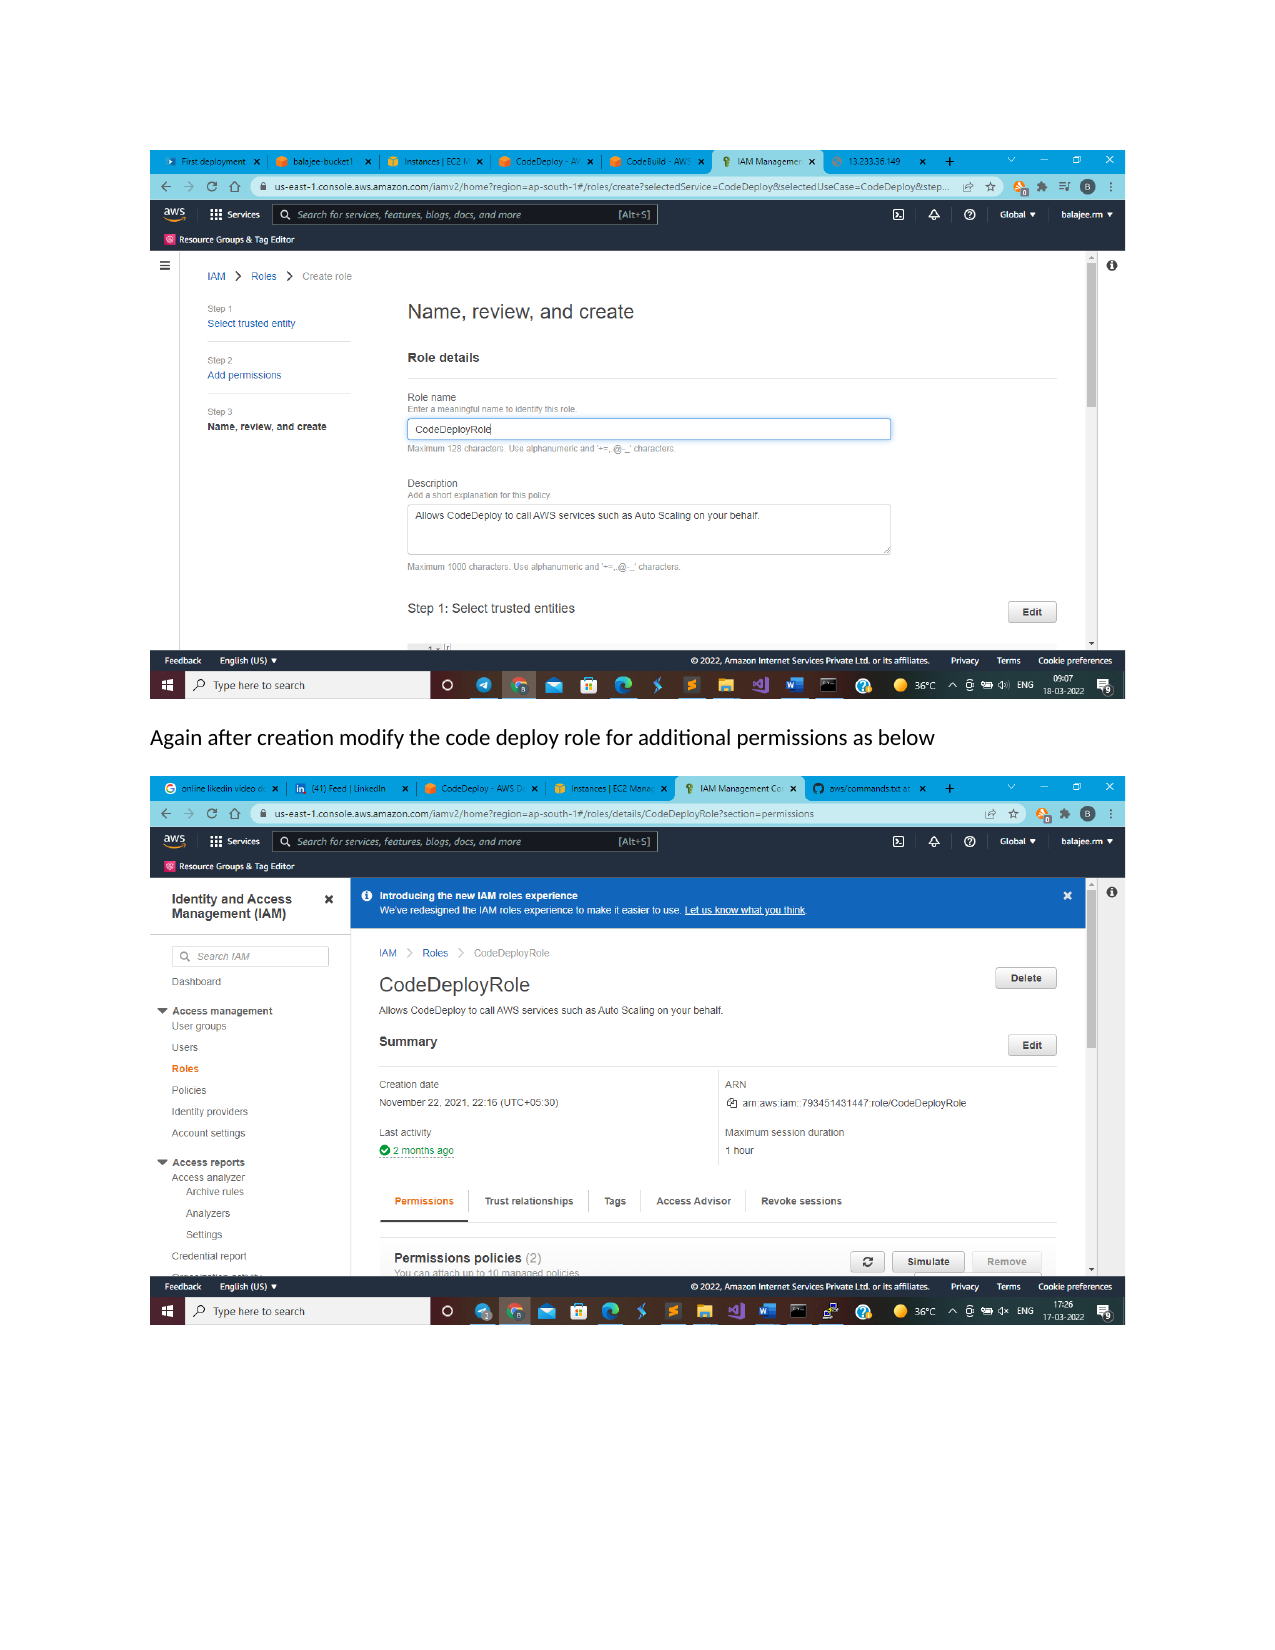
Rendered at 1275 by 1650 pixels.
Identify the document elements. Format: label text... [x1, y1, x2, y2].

picture [150, 776, 1125, 1325]
picture [150, 150, 1125, 699]
picture [296, 784, 305, 793]
picture [166, 784, 175, 793]
picture [611, 157, 620, 166]
picture [166, 159, 174, 164]
picture [500, 157, 510, 166]
picture [389, 157, 397, 166]
picture [277, 157, 287, 166]
text Again after creation modify the code deploy role for additional permissions as below [150, 723, 1125, 751]
picture [426, 784, 435, 793]
picture [556, 784, 564, 793]
